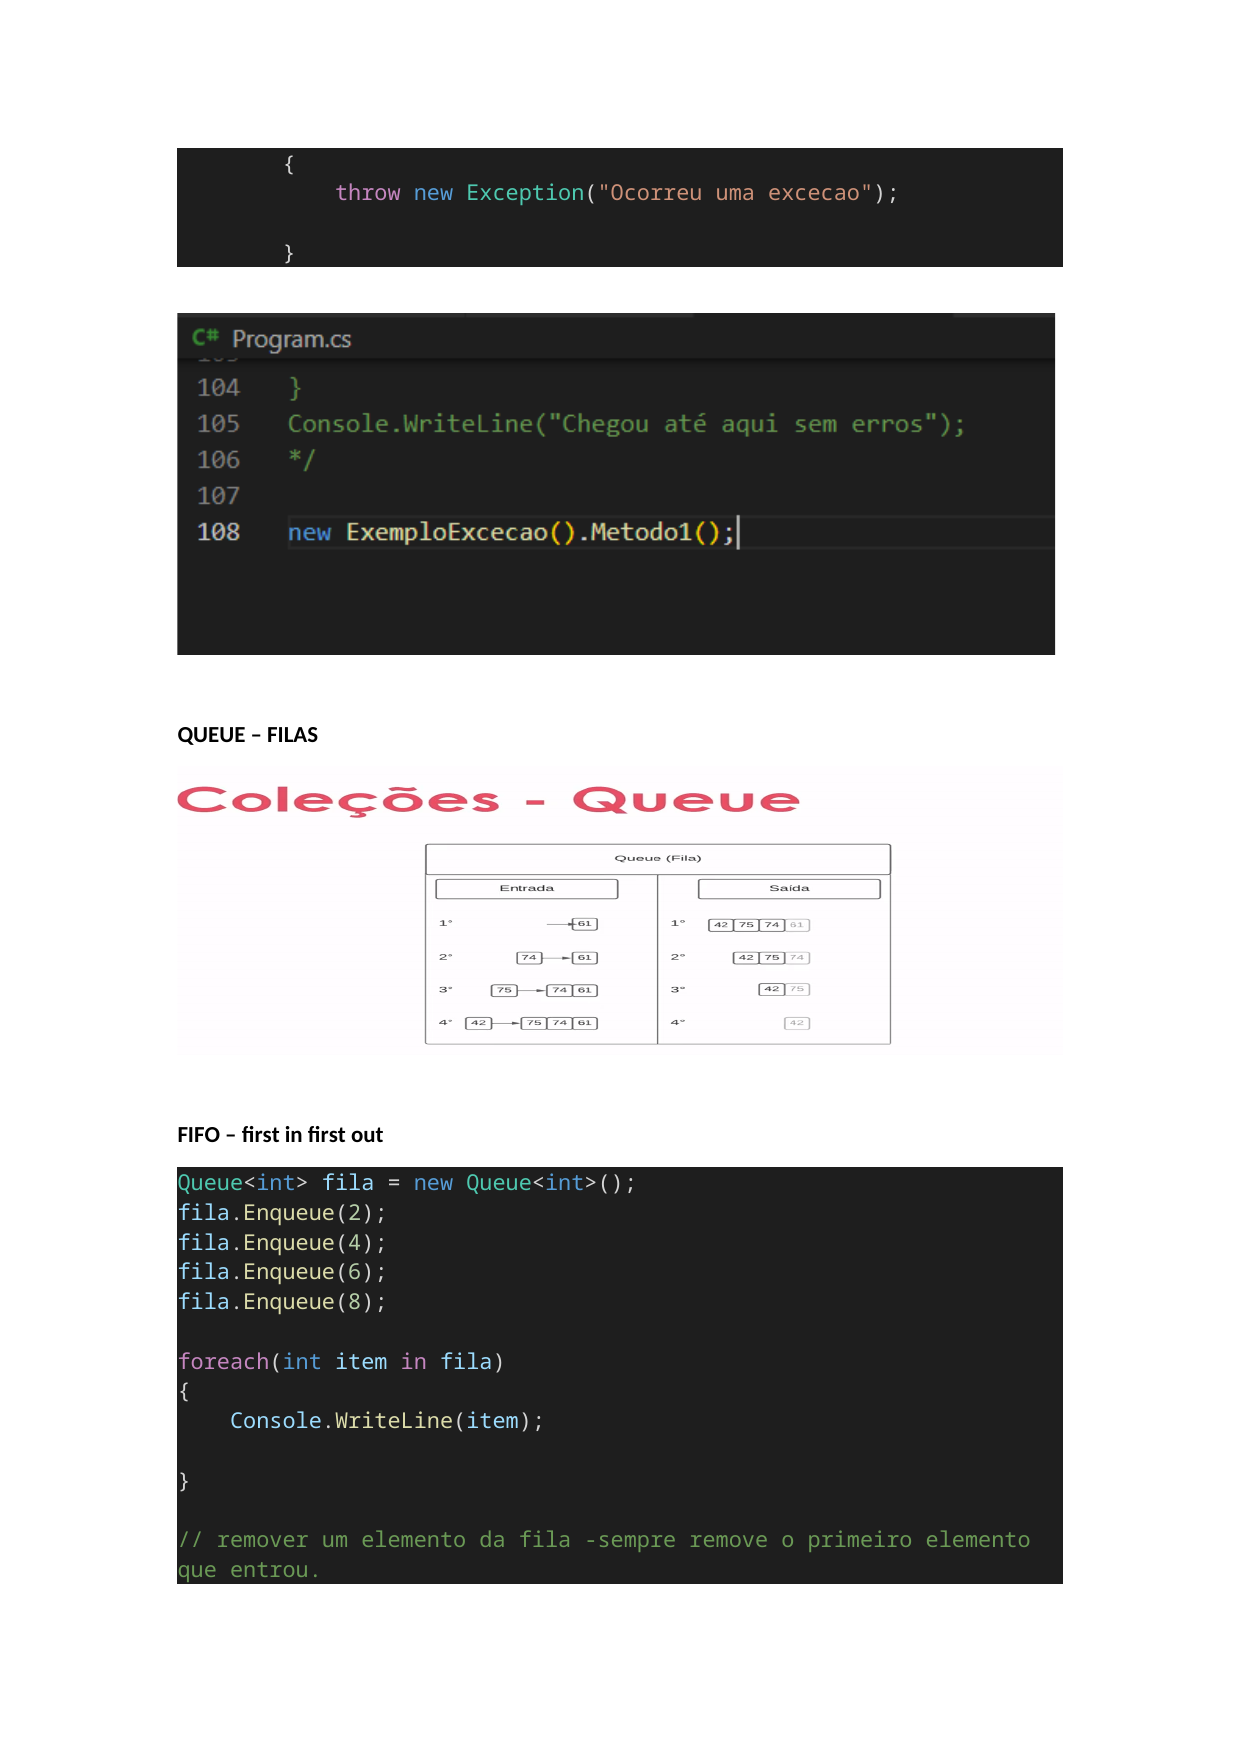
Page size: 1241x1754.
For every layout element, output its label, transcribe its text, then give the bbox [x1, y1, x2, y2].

text QUEUE – FILAS [177, 720, 1063, 748]
picture [177, 766, 1063, 1055]
text Queue<int> fila = new Queue<int>(); [177, 1167, 1063, 1197]
text FIFO – first in first out [177, 1120, 1063, 1148]
text fila.Enqueue(6); [177, 1256, 1063, 1286]
text } [177, 237, 1063, 267]
text fila.Enqueue(2); [177, 1197, 1063, 1227]
text Console.WriteLine(item); [177, 1405, 1063, 1435]
text fila.Enqueue(8); [177, 1286, 1063, 1316]
text { [177, 1376, 1063, 1405]
picture [177, 313, 1056, 655]
text throw new Exception("Ocorreu uma excecao"); [177, 177, 1063, 207]
text fila.Enqueue(4); [177, 1227, 1063, 1256]
text foreach(int item in fila) [177, 1346, 1063, 1376]
text } [177, 1465, 1063, 1495]
text { [177, 148, 1063, 177]
text // remover um elemento da fila -sempre remove o primeiro elemento que entrou. [177, 1524, 1063, 1584]
